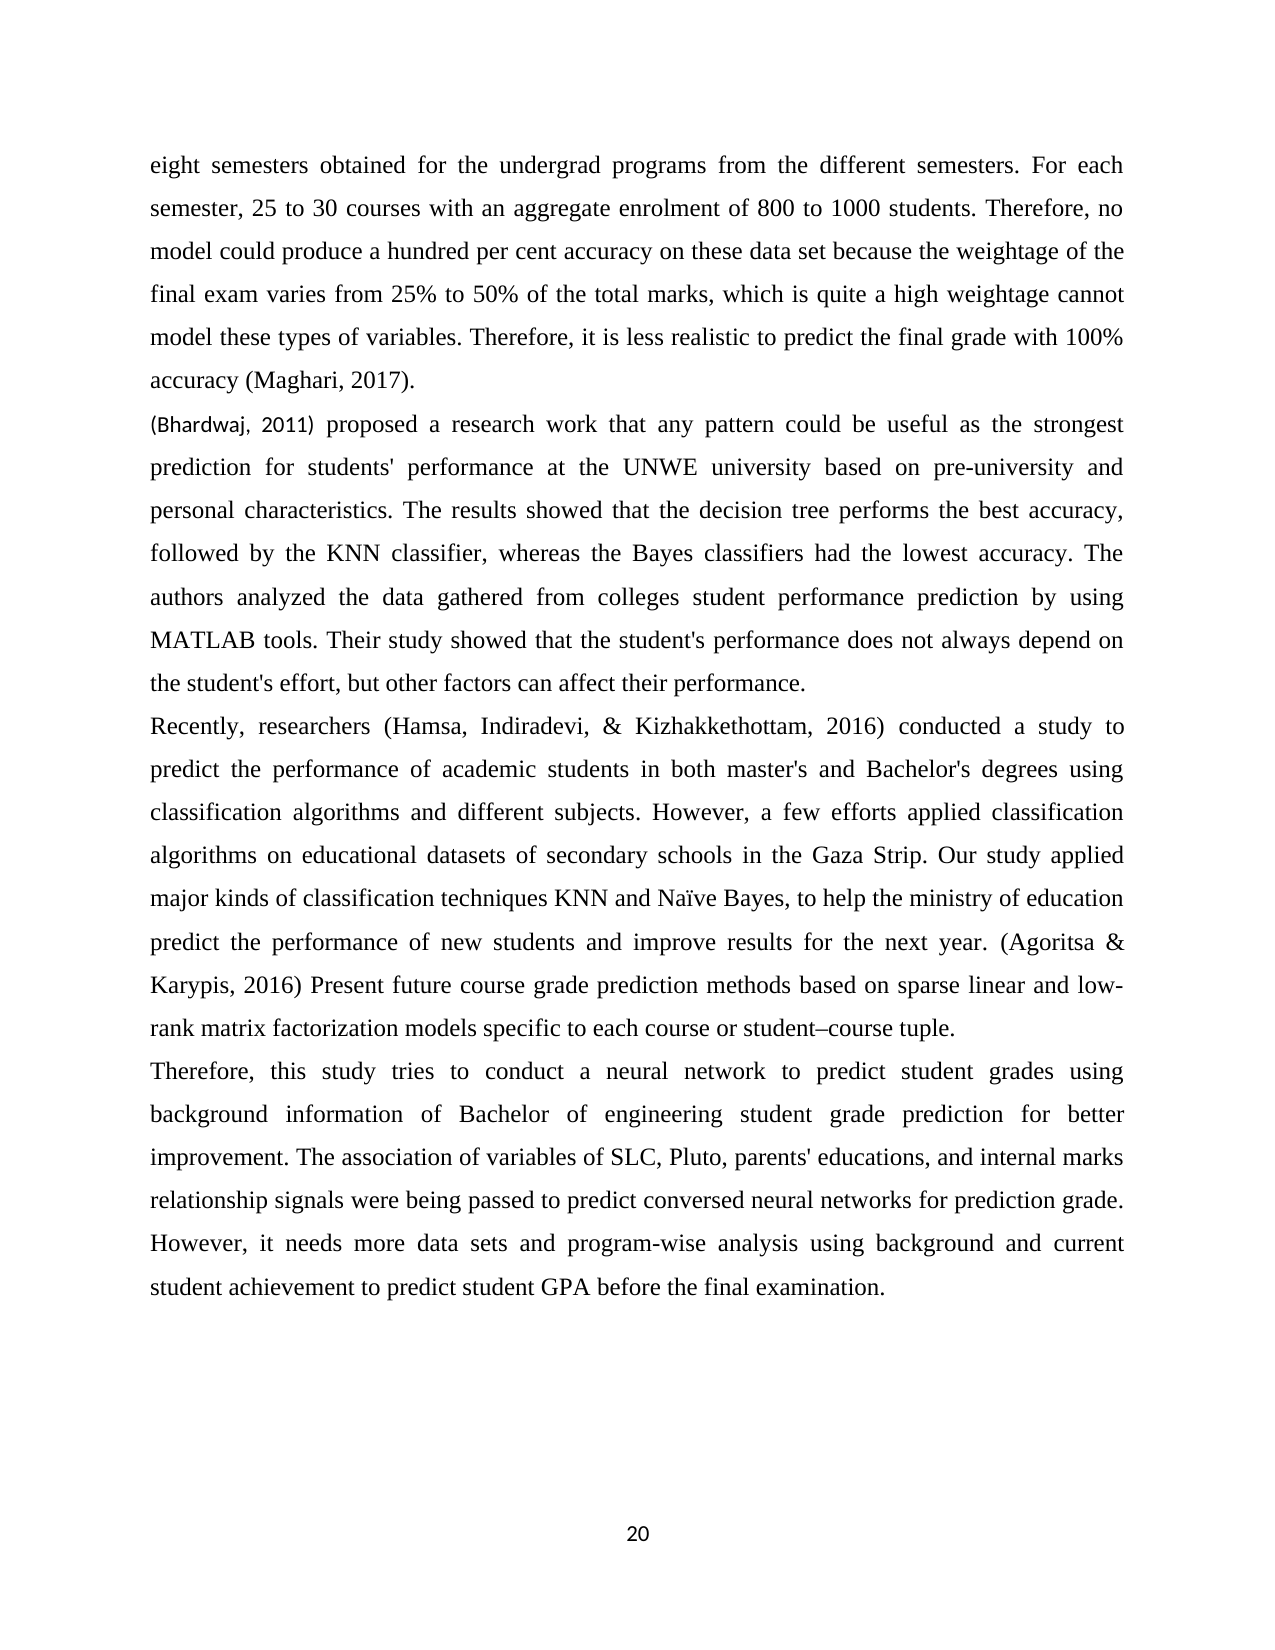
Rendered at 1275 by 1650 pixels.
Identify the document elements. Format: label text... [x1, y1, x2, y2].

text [150, 150, 1125, 394]
text Therefore, this study tries to conduct a neural network to predict student grades using background information of Bachelor of engineering student grade prediction for better improvement. The association of variables of SLC, Pluto, parents' educations, and internal marks relationship signals were being passed to predict conversed neural networks for prediction grade. However, it needs more data sets and program-wise analysis using background and current student achievement to predict student GPA before the final examination. [150, 1056, 1125, 1300]
text Recently, researchers conducted a study to predict the performance of academic students in both master's and Bachelor's degrees using classification algorithms and different subjects. However, a few efforts applied classification algorithms on educational datasets of secondary schools in the Gaza Strip. Our study applied major kinds of classification techniques KNN and Naïve Bayes, to help the ministry of education predict the performance of new students and improve results for the next year. Present future course grade prediction methods based on sparse linear and low-rank matrix factorization models specific to each course or student–course tuple. [150, 711, 1125, 1042]
text proposed a research work that any pattern could be useful as the strongest prediction for students' performance at the UNWE university based on pre-university and personal characteristics. The results showed that the decision tree performs the best accuracy, followed by the KNN classifier, whereas the Bayes classifiers had the lowest accuracy. The authors analyzed the data gathered from colleges student performance prediction by using MATLAB tools. Their study showed that the student's performance does not always depend on the student's effort, but other factors can affect their performance. [150, 409, 1125, 697]
